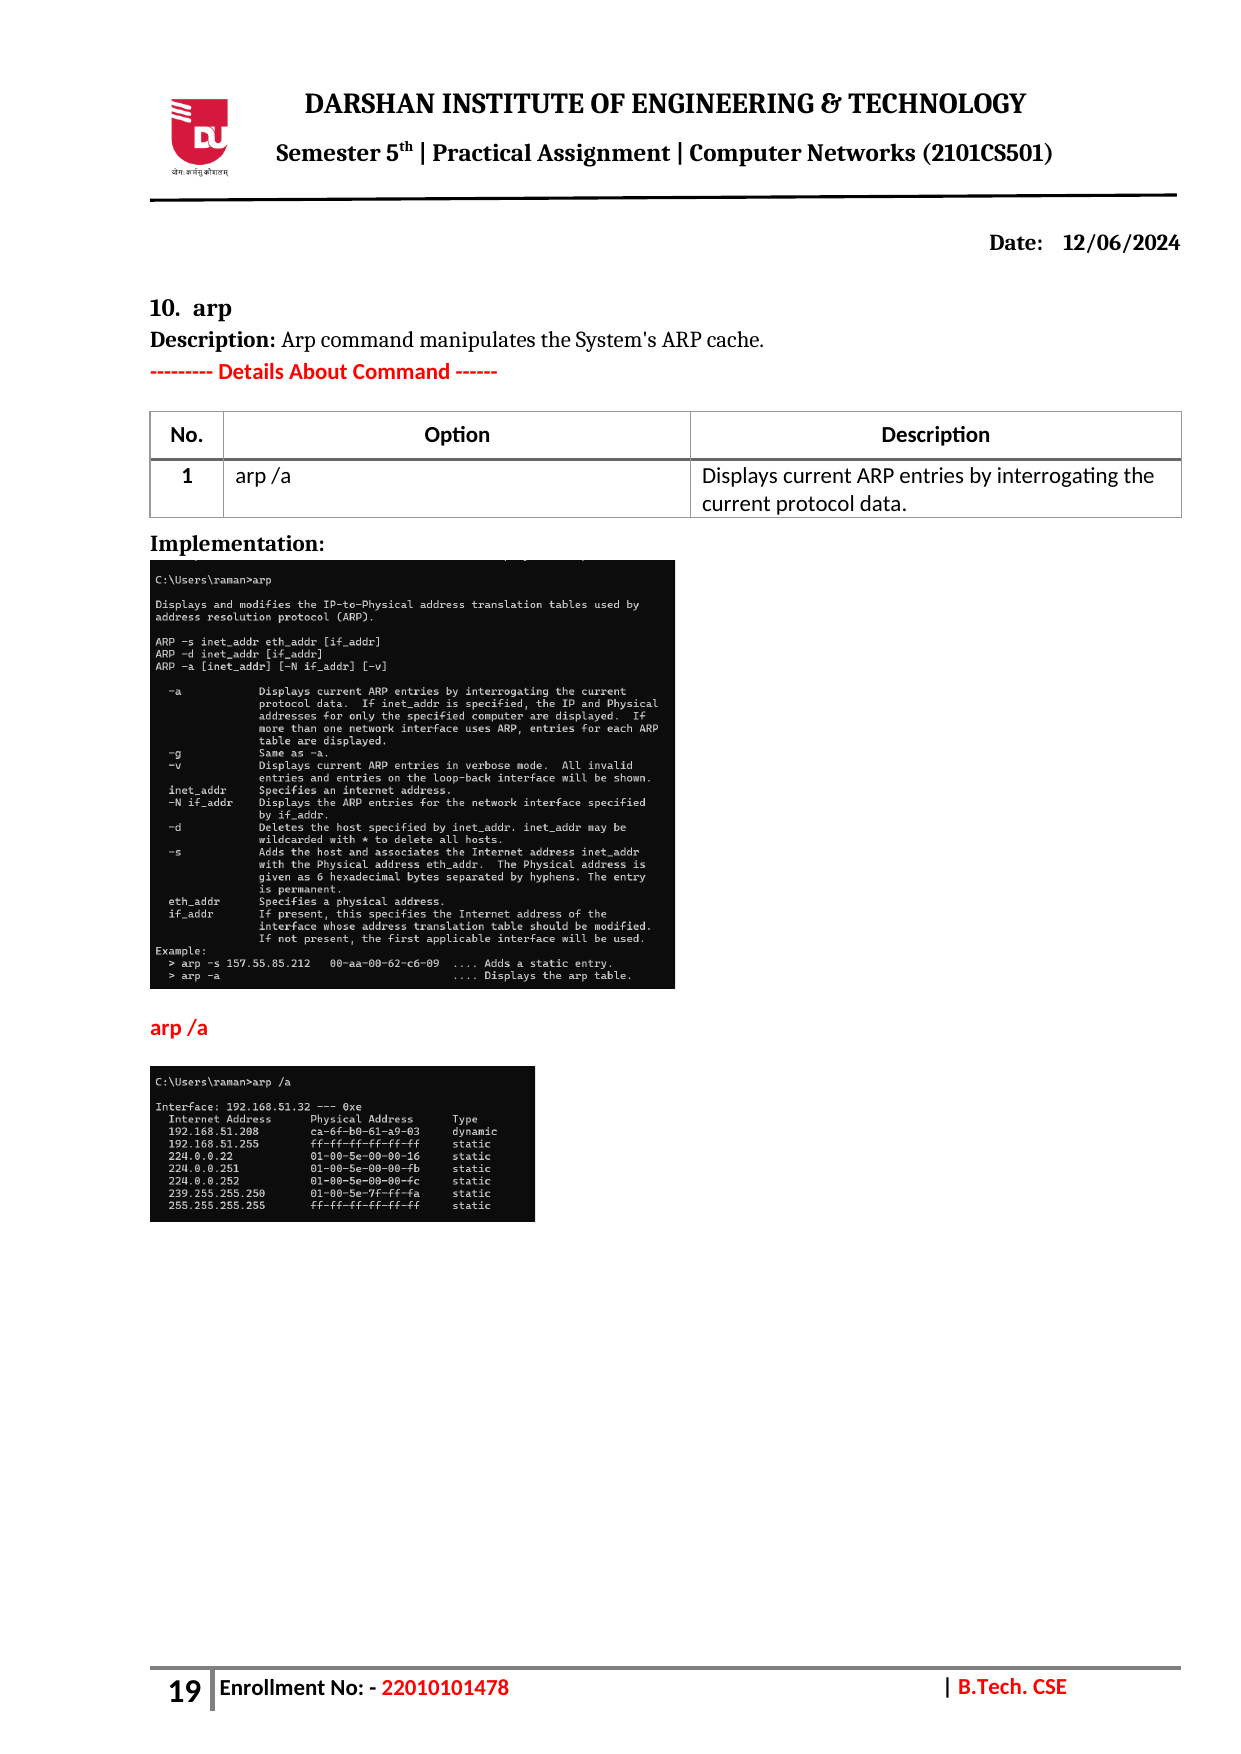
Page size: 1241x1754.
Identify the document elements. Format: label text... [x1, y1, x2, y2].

table_cell 1 [151, 461, 223, 517]
subtitle arp [150, 294, 1181, 323]
picture [150, 75, 242, 198]
subtitle Description: Arp command manipulates the System's ARP cache. [150, 327, 1181, 354]
table_cell arp /a [224, 461, 690, 517]
picture [150, 560, 675, 989]
table_header No. [151, 412, 223, 458]
table_cell Displays current ARP entries by interrogating the current protocol data. [691, 461, 1181, 517]
table_header Option [224, 412, 690, 458]
text arp /a [150, 1013, 1181, 1041]
table_header Description [691, 412, 1181, 458]
picture [150, 1066, 536, 1222]
text --------- Details About Command ------ [150, 357, 1181, 386]
subtitle Implementation: [150, 531, 1181, 557]
